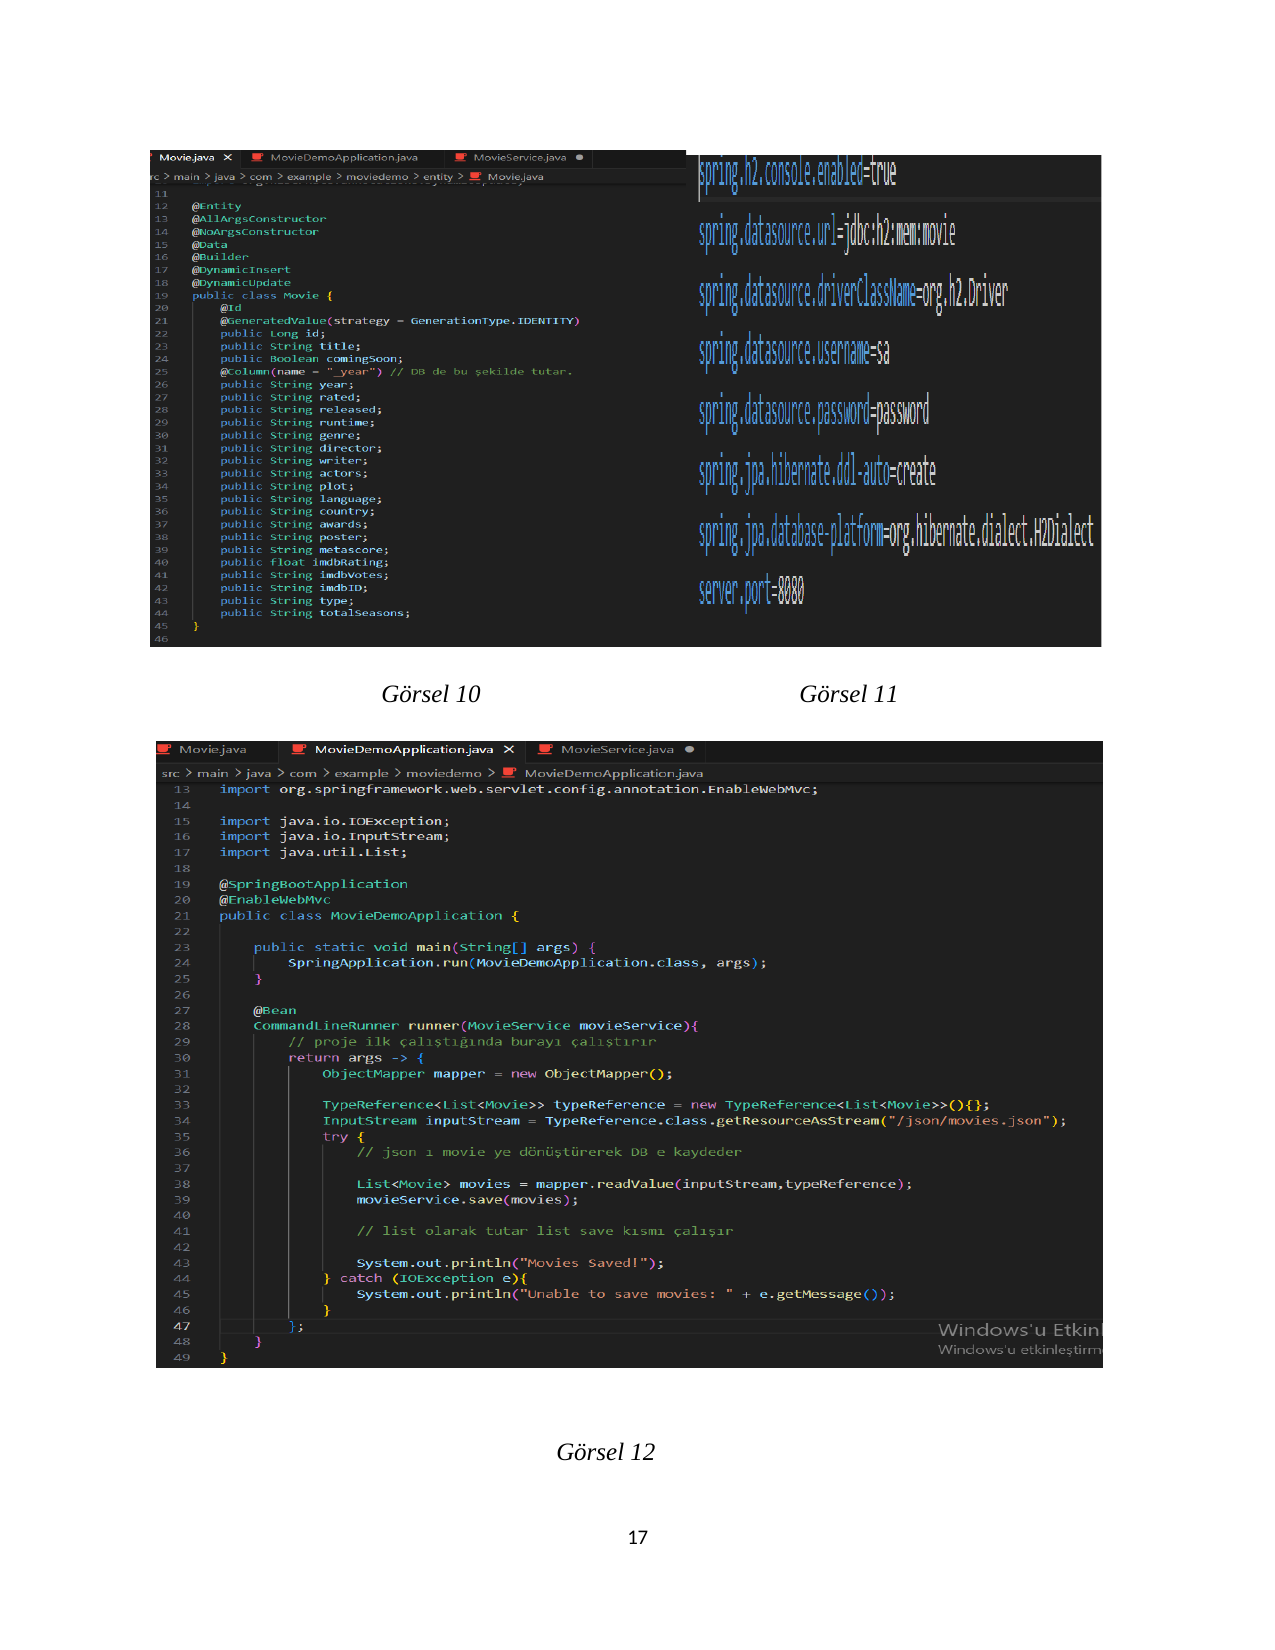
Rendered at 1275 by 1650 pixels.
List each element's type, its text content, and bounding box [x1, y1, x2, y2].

text Görsel 12 [156, 1437, 1125, 1466]
picture [156, 741, 1103, 1368]
text Görsel 10 Görsel 11 [150, 679, 1125, 708]
picture [150, 150, 1102, 647]
